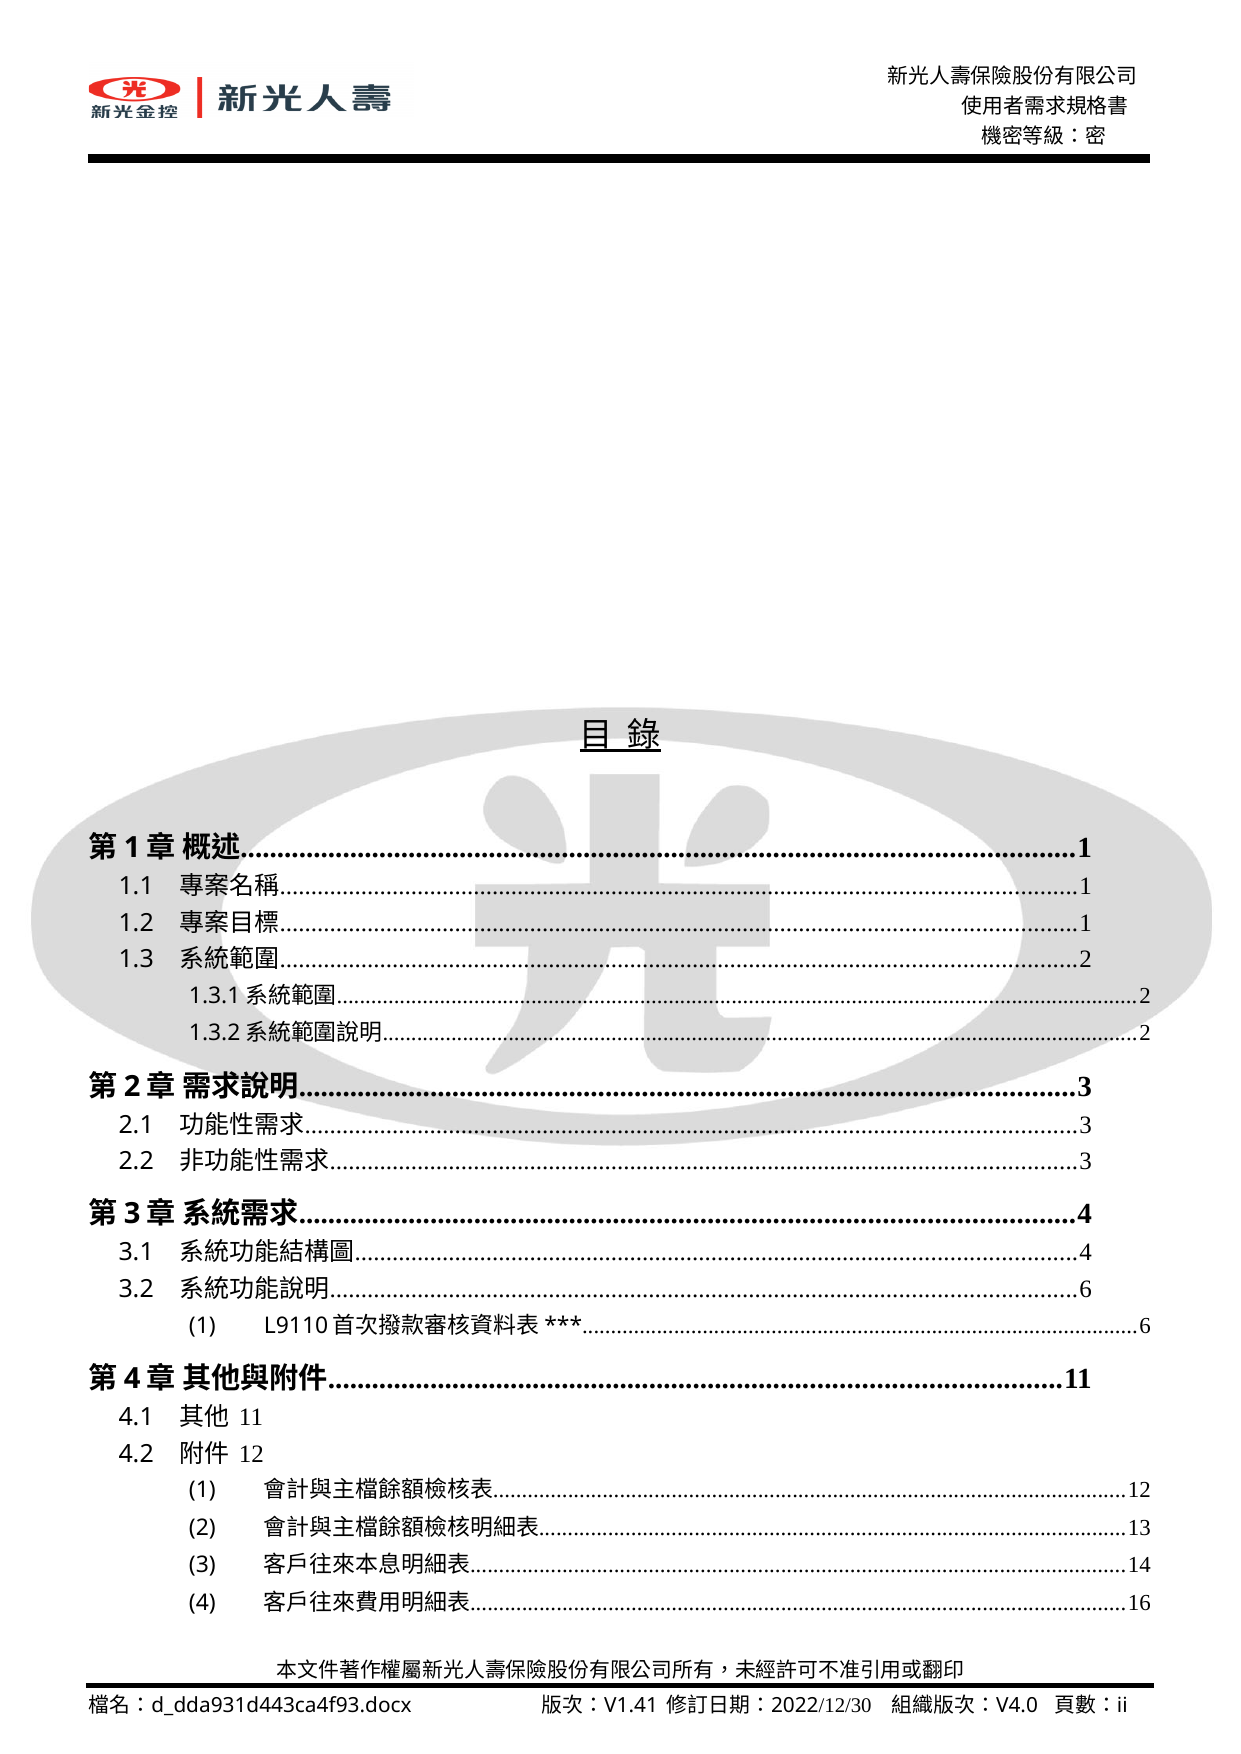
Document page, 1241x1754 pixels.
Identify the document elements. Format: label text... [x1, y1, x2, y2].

text 1.2 專案目標 1 [118, 902, 1152, 938]
text 4.2 附件 12 [118, 1433, 1152, 1469]
text 2.2 非功能性需求 3 [118, 1141, 1152, 1177]
text 1.3.2系統範圍說明 2 [189, 1012, 1152, 1049]
text 1.3 系統範圍 2 [118, 938, 1152, 974]
text 4.1 其他 11 [118, 1397, 1152, 1433]
picture [88, 61, 414, 118]
text (3) 客戶往來本息明細表 14 [189, 1544, 1152, 1582]
text 第1章 概述 1 [89, 823, 1152, 866]
text 3.2 系統功能說明 6 [118, 1268, 1152, 1304]
text 1.3.1系統範圍 2 [189, 974, 1152, 1012]
text 3.1 系統功能結構圖 4 [118, 1232, 1152, 1268]
text 第4章 其他與附件 11 [89, 1354, 1152, 1397]
text 2.1 功能性需求 3 [118, 1104, 1152, 1141]
text (2) 會計與主檔餘額檢核明細表 13 [189, 1507, 1152, 1544]
text 第2章 需求說明 3 [89, 1062, 1152, 1104]
subtitle 目 錄 [89, 694, 1152, 769]
text (1) L9110首次撥款審核資料表 *** 6 [189, 1304, 1152, 1342]
text (4) 客戶往來費用明細表 16 [189, 1582, 1152, 1619]
text 第3章 系統需求 4 [89, 1189, 1152, 1232]
text 1.1 專案名稱 1 [118, 866, 1152, 902]
picture [25, 699, 1215, 1152]
text (1) 會計與主檔餘額檢核表 12 [189, 1469, 1152, 1507]
